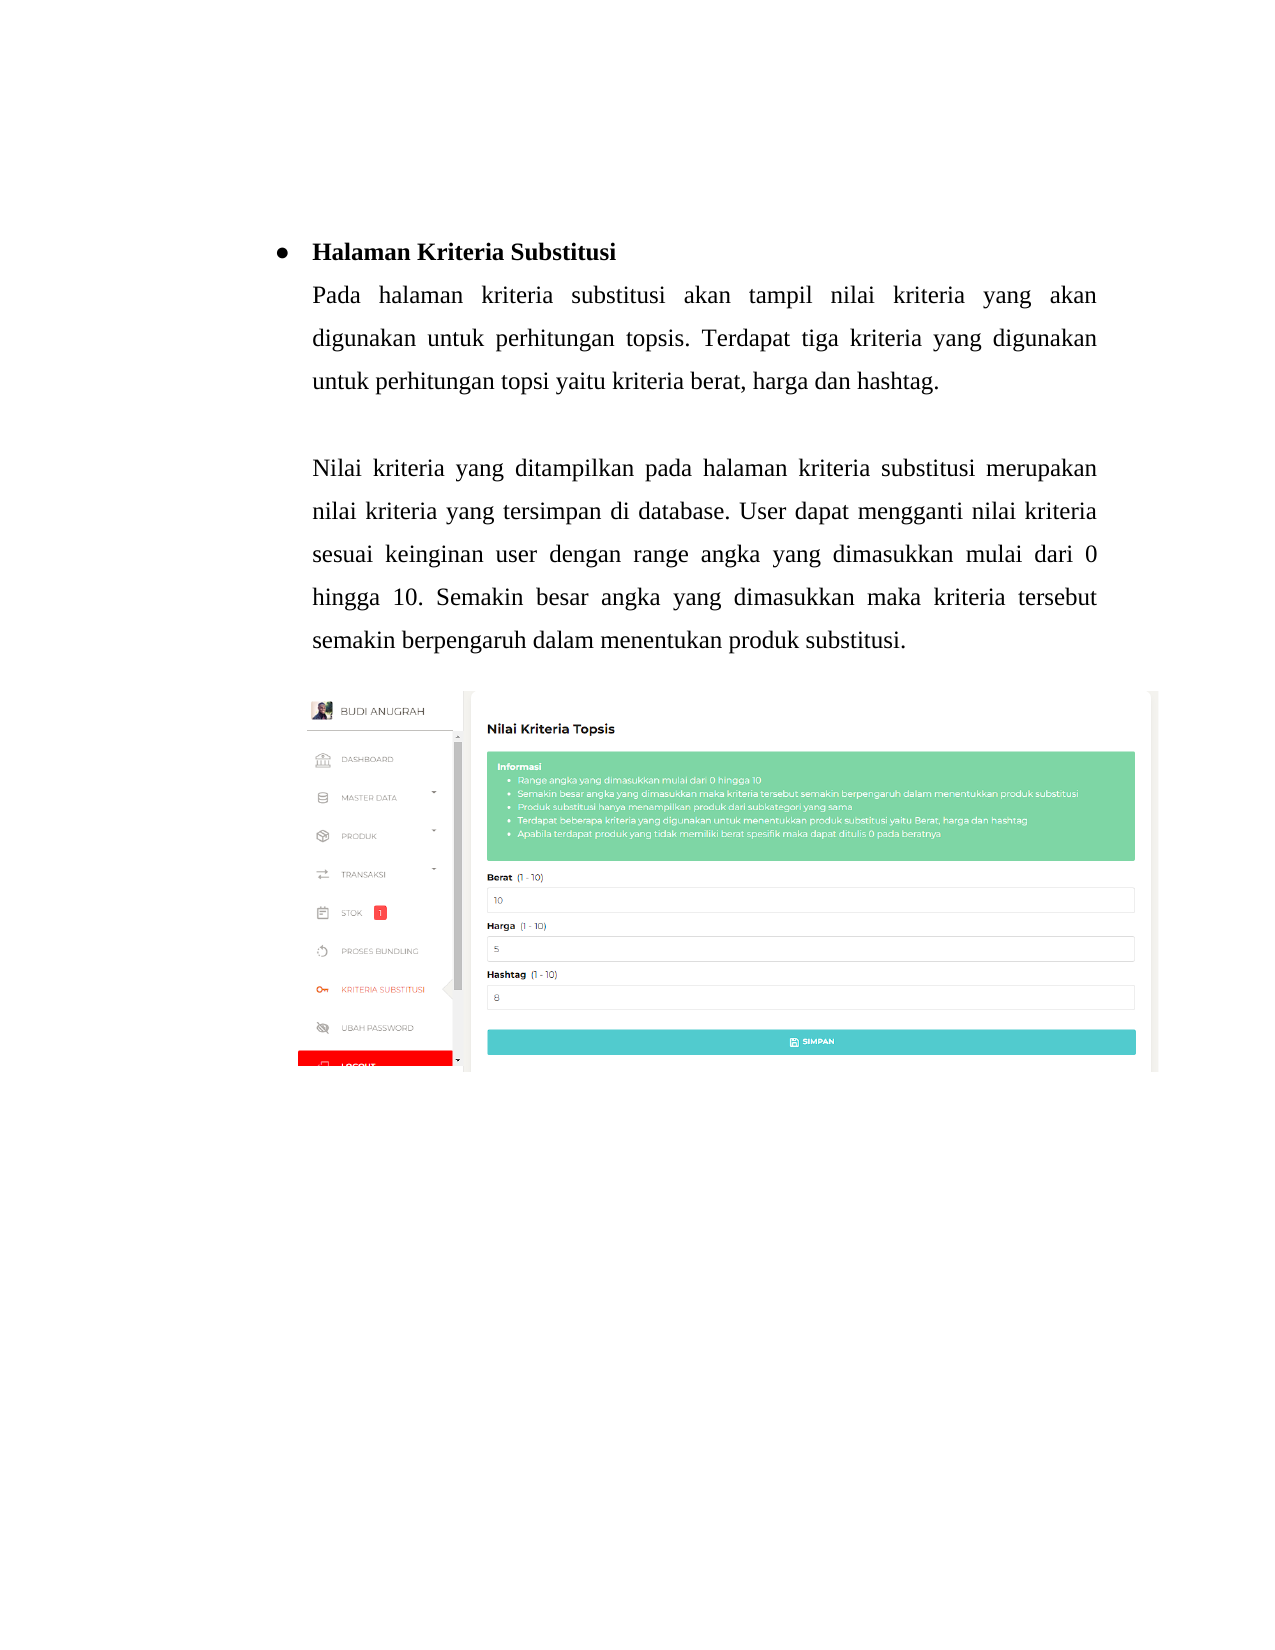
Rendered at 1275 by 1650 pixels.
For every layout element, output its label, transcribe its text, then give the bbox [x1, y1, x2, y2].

list Halaman Kriteria Substitusi [274, 237, 1098, 266]
text Pada halaman kriteria substitusi akan tampil nilai kriteria yang akan digunakan untuk perhitungan topsis. Terdapat tiga kriteria yang digunakan untuk perhitungan topsi yaitu kriteria berat, harga dan hashtag. [312, 280, 1098, 395]
text Nilai kriteria yang ditampilkan pada halaman kriteria substitusi merupakan nilai kriteria yang tersimpan di database. User dapat mengganti nilai kriteria sesuai keinginan user dengan range angka yang dimasukkan mulai dari 0 hingga 10. Semakin besar angka yang dimasukkan maka kriteria tersebut semakin berpengaruh dalam menentukan produk substitusi. [312, 453, 1098, 654]
picture [297, 691, 1159, 1072]
